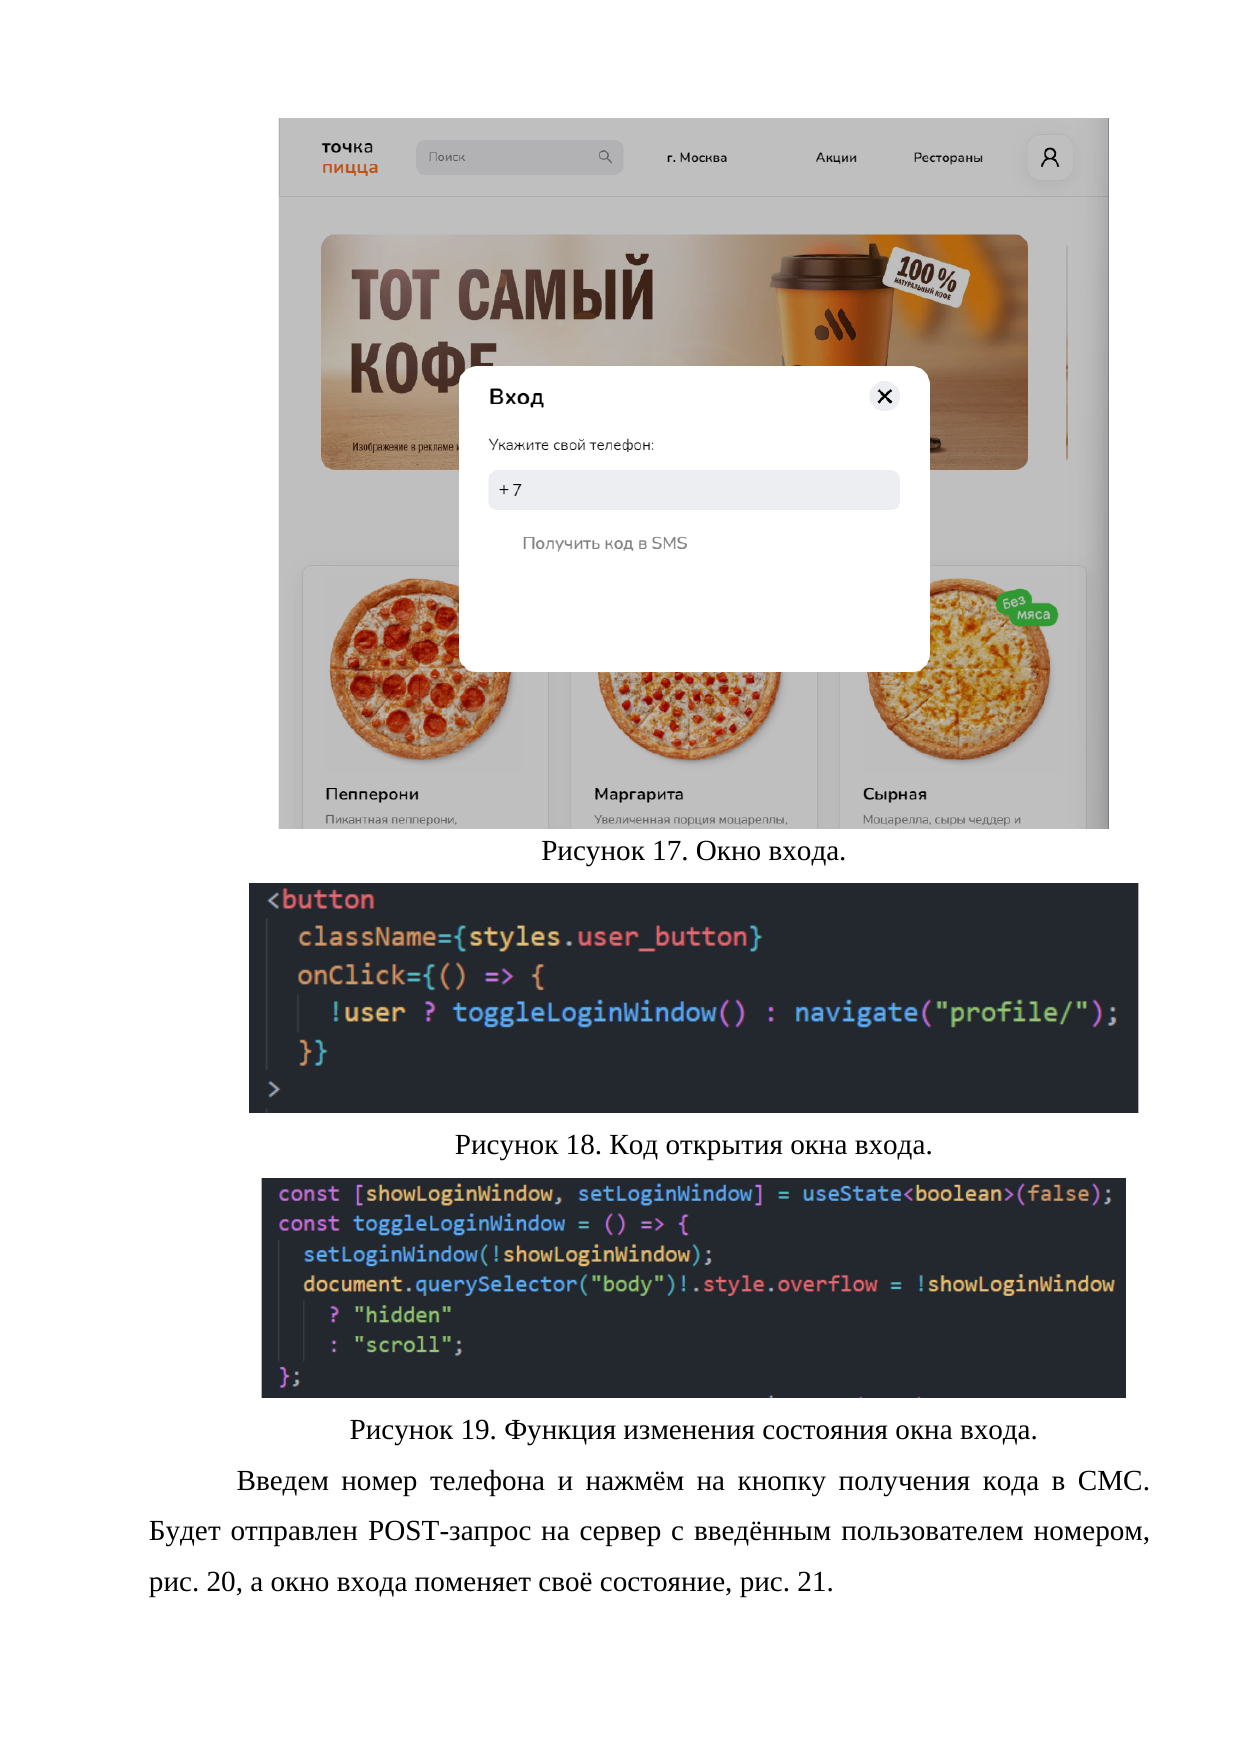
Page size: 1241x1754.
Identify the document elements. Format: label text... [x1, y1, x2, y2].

picture [278, 118, 1109, 829]
text Рисунок 17. Окно входа. [149, 833, 1151, 866]
picture [249, 883, 1139, 1113]
text Введем номер телефона и нажмём на кнопку получения кода в СМС. Будет отправлен POST-запрос на сервер с введённым пользователем номером, рис. 20, а окно входа поменяет своё состояние, рис. 21. [149, 1463, 1151, 1597]
text Рисунок 19. Функция изменения состояния окна входа. [149, 1412, 1151, 1446]
picture [261, 1178, 1126, 1398]
text Рисунок 18. Код открытия окна входа. [149, 1127, 1151, 1161]
